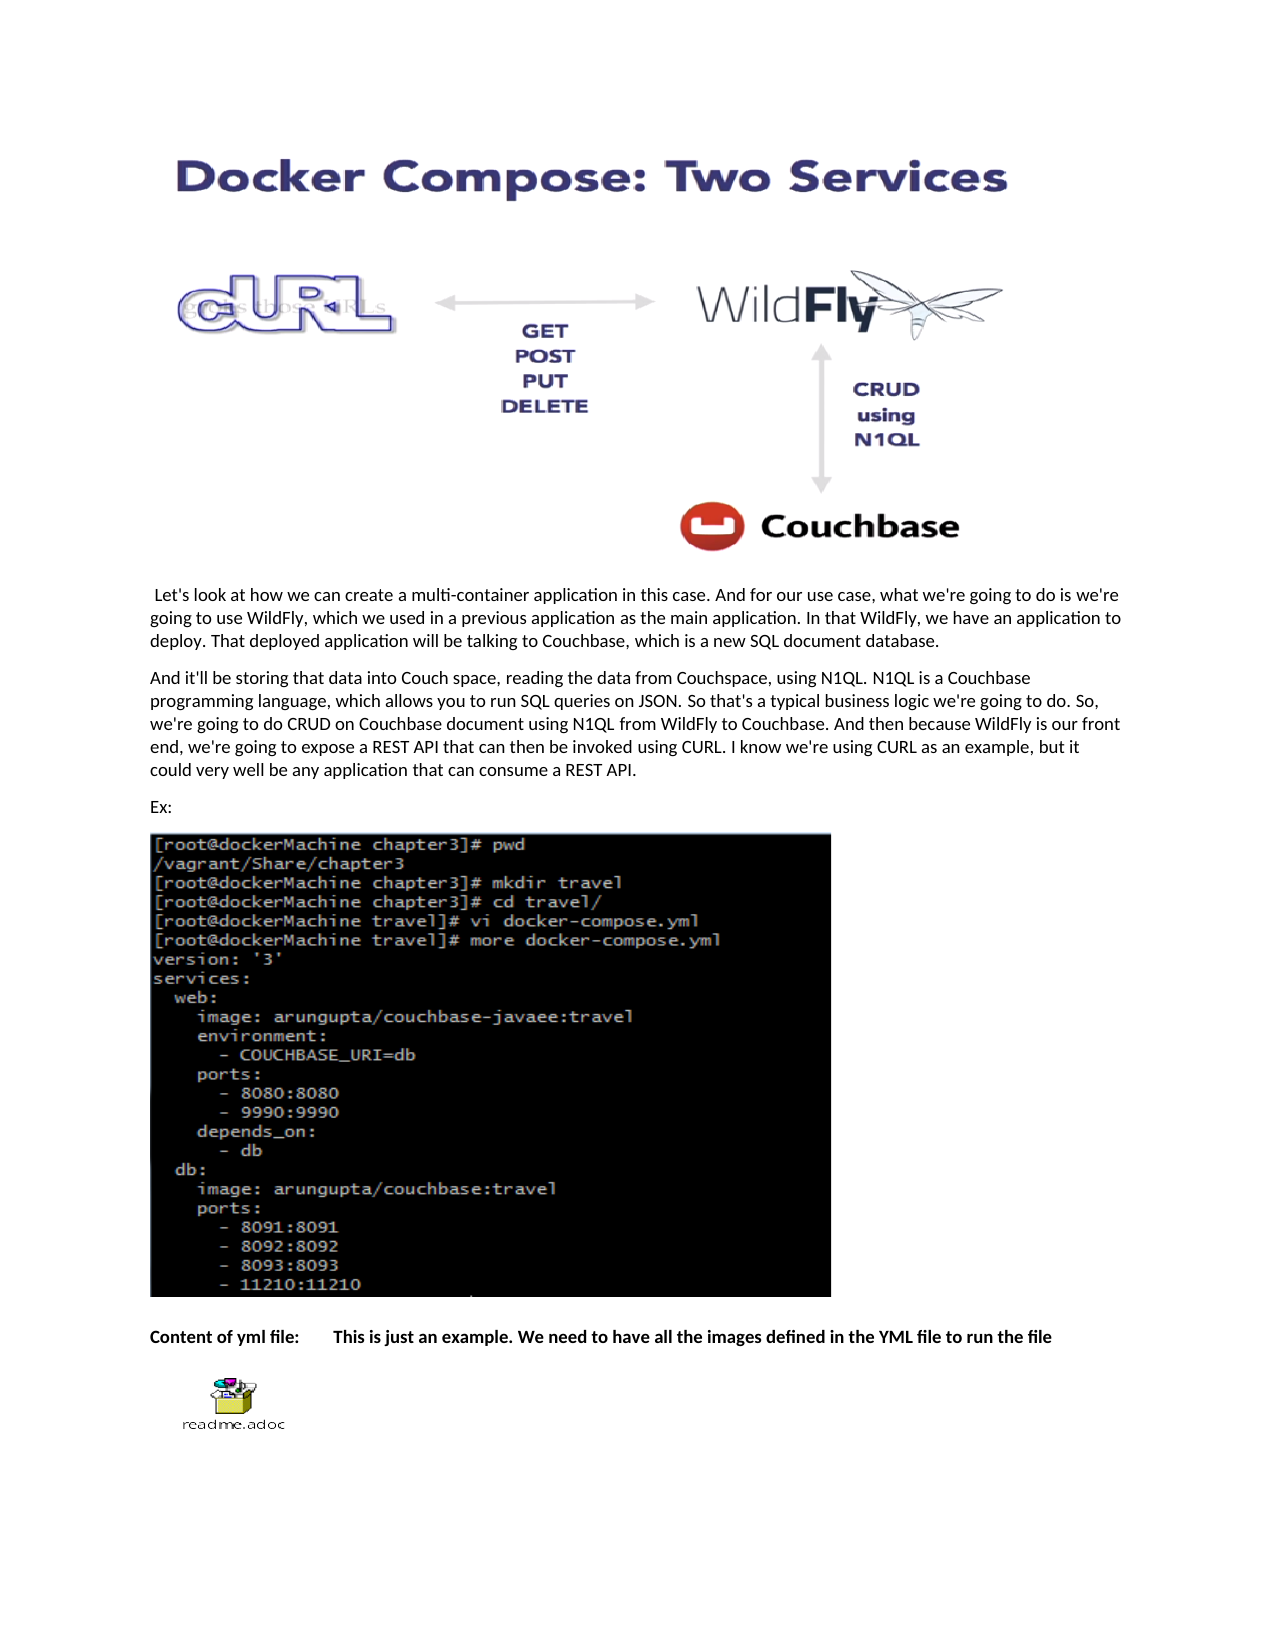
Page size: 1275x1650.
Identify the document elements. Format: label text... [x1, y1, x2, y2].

picture [150, 832, 832, 1297]
text Content of yml file: This is just an example. We need to have all the images defined in the YML file to run the file [150, 1326, 1125, 1348]
text Let's look at how we can create a multi-container application in this case. And for our use case, what we're going to do is we're going to use WildFly, which we used in a previous application as the main application. In that WildFly, we have an application to deploy. That deployed application will be talking to Couchbase, which is a new SQL document database. [150, 583, 1125, 652]
text And it'll be storing that data into Couch space, reading the data from Couchspace, using N1QL. N1QL is a Couchbase programming language, which allows you to run SQL queries on JSON. So that's a typical business logic we're going to do. So, we're going to do CRUD on Couchbase document using N1QL from WildFly to Couchbase. And then because WildFly is our front end, we're going to expose a REST API that can then be invoked using CURL. I know we're using CURL as an example, but it could very well be any application that can consume a REST API. [150, 666, 1125, 781]
text Ex: [150, 795, 1125, 818]
picture [150, 150, 1125, 555]
